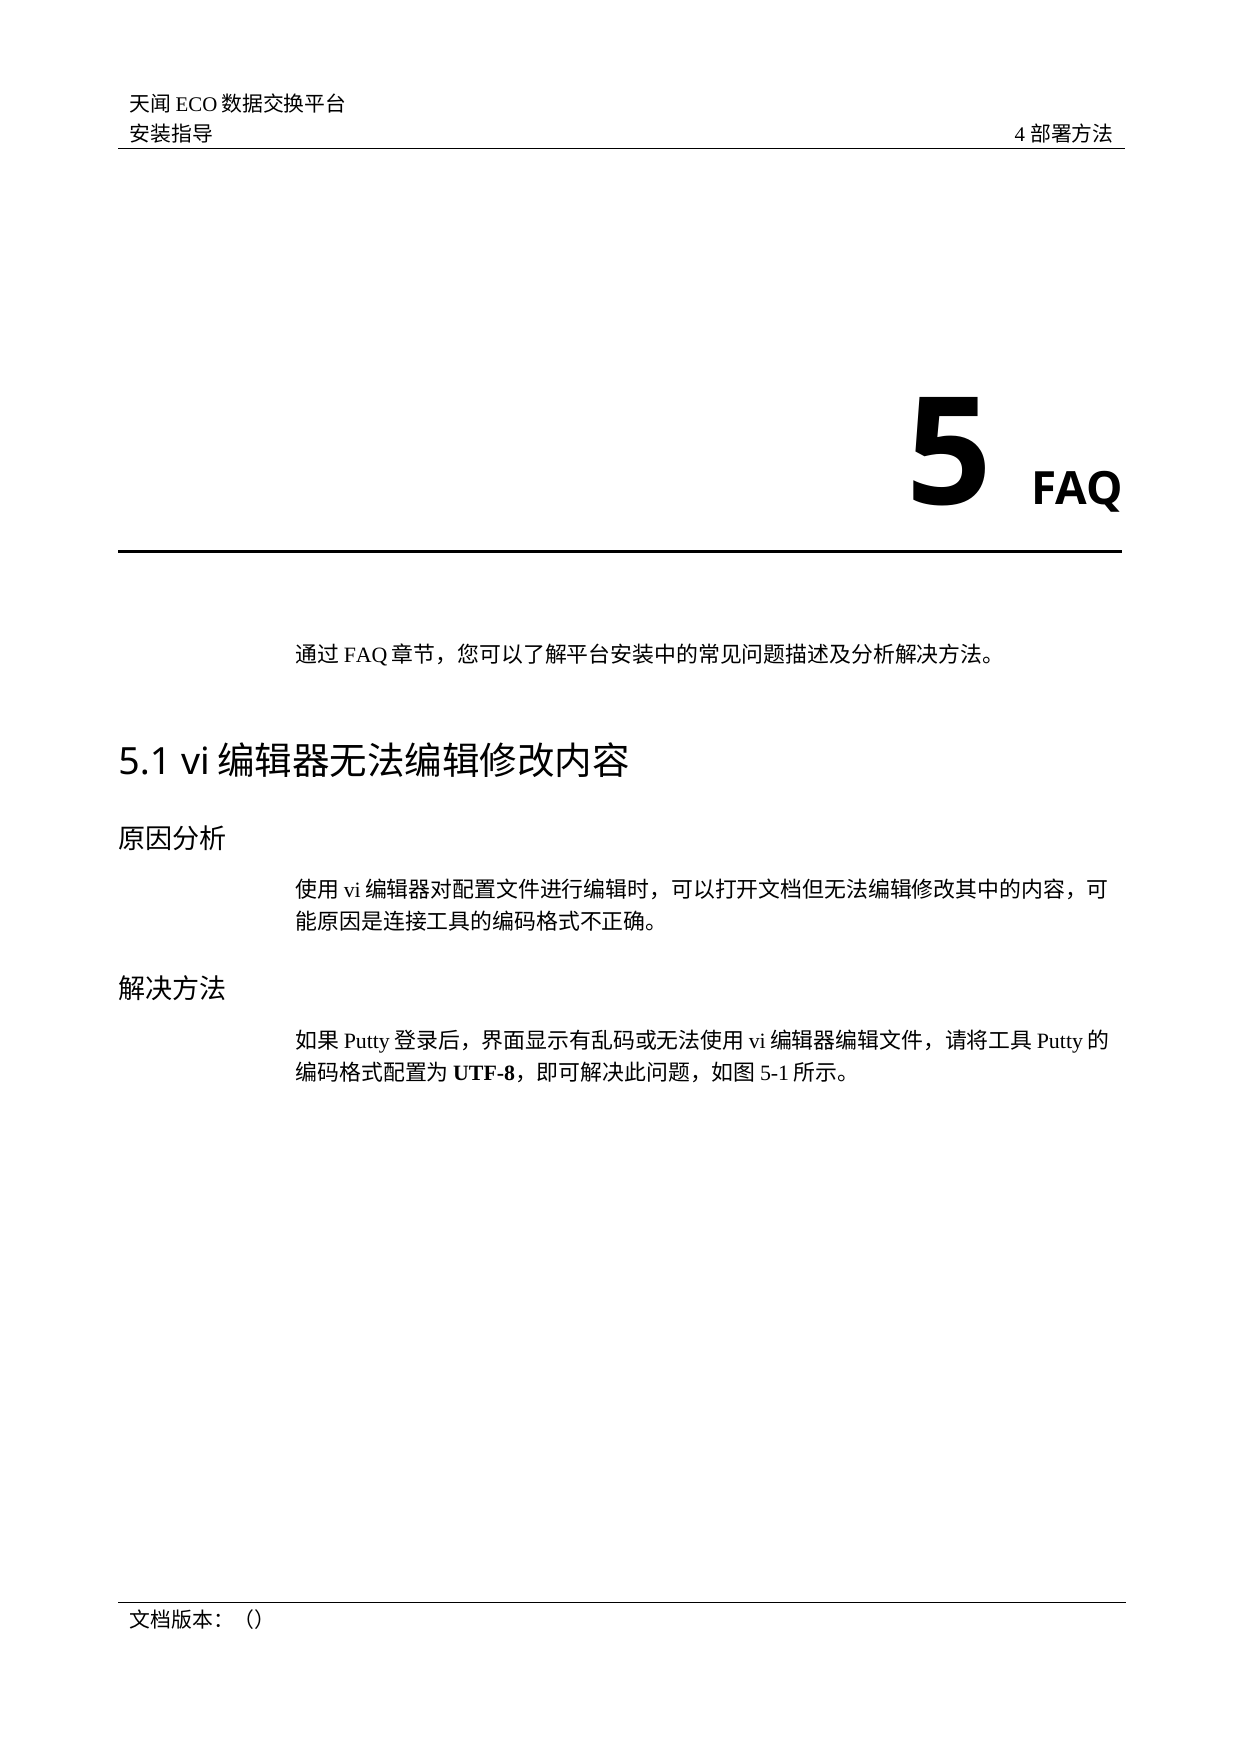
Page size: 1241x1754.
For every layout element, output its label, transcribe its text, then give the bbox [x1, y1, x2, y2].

text 原因分析 [118, 817, 1122, 856]
subtitle vi编辑器无法编辑修改内容 [118, 731, 1122, 785]
text 如果Putty登录后，界面显示有乱码或无法使用vi编辑器编辑文件，请将工具Putty的编码格式配置为UTF-8，即可解决此问题，如图5-1所示。 [295, 1023, 1122, 1086]
text 通过FAQ章节，您可以了解平台安装中的常见问题描述及分析解决方法。 [295, 637, 1122, 668]
text 使用vi编辑器对配置文件进行编辑时，可以打开文档但无法编辑修改其中的内容，可能原因是连接工具的编码格式不正确。 [295, 872, 1122, 936]
text 解决方法 [118, 967, 1122, 1006]
subtitle FAQ [118, 344, 1122, 550]
